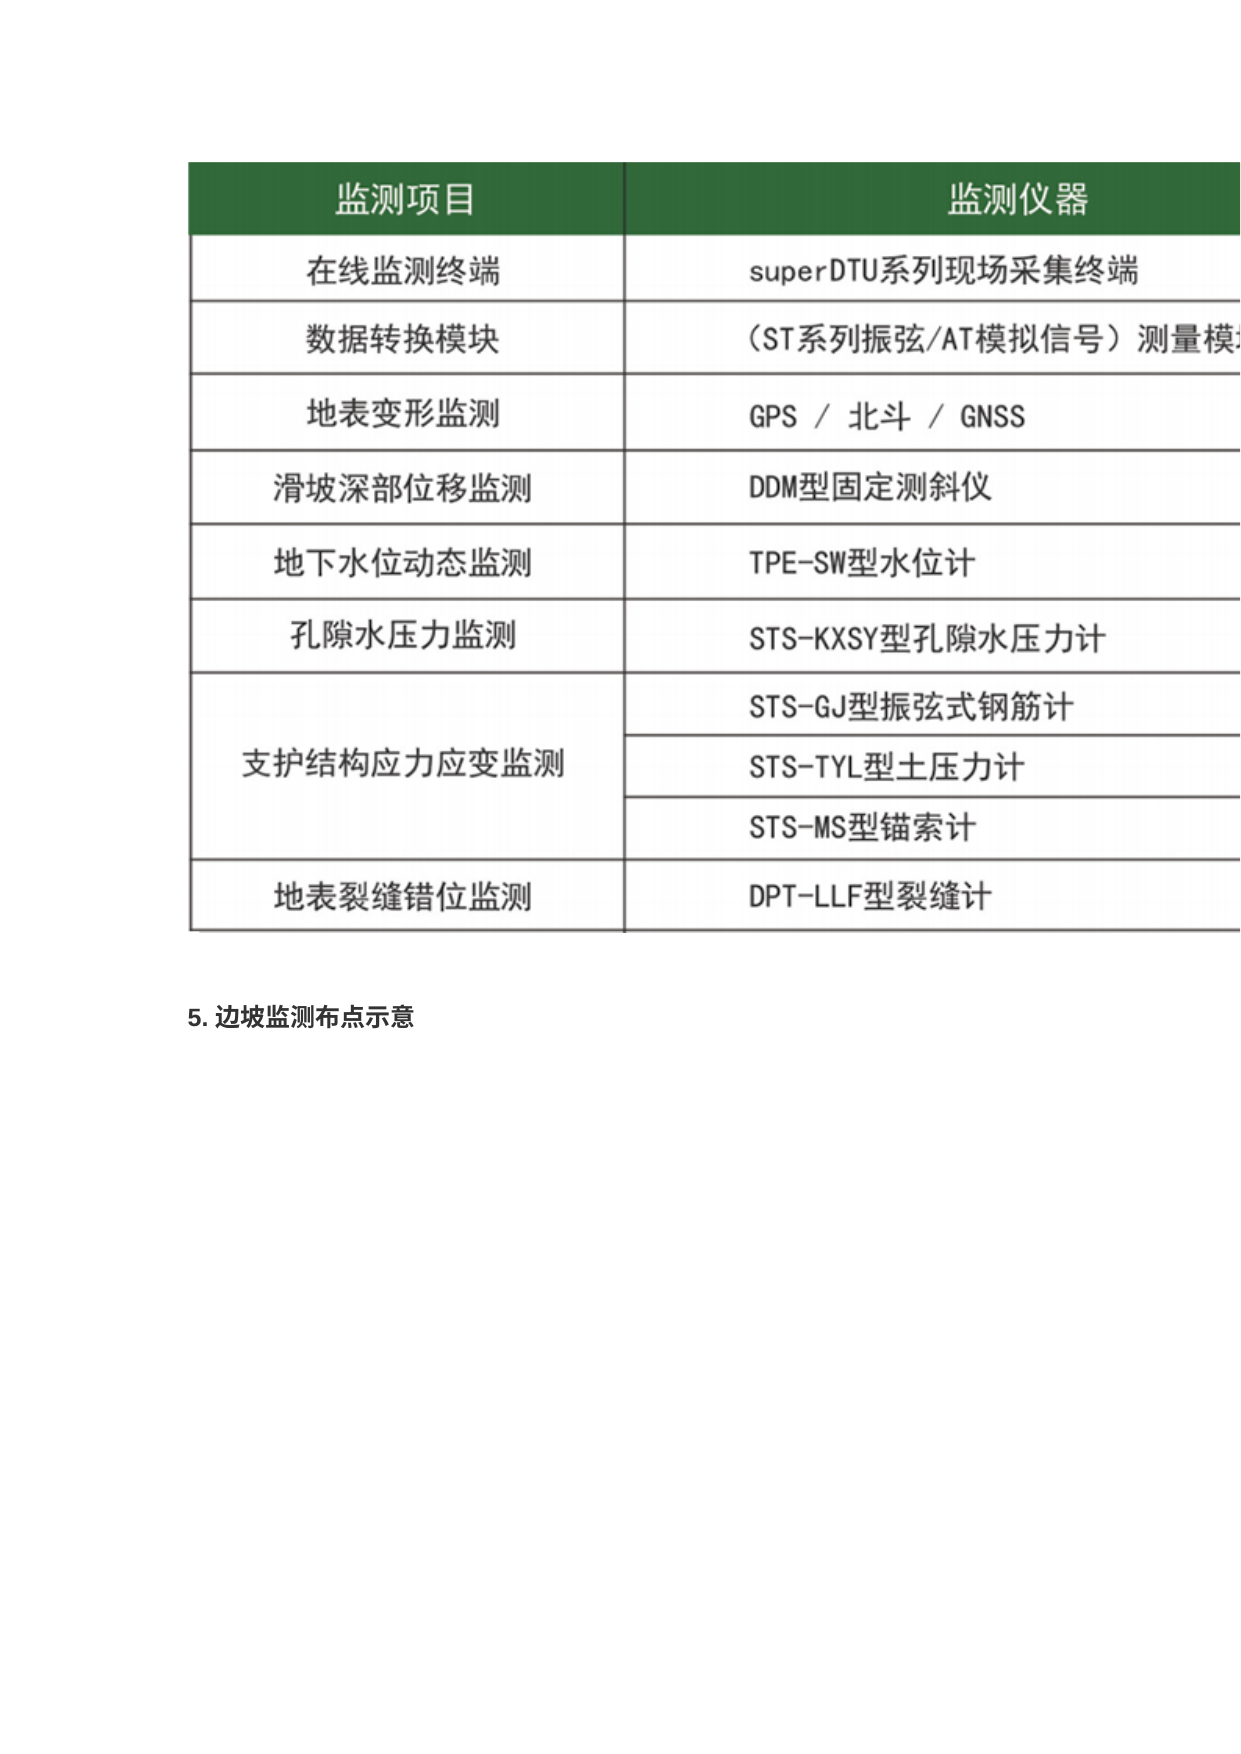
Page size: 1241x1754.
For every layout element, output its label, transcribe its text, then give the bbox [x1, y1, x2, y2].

text 5. 边坡监测布点示意 [187, 983, 1053, 1048]
picture [187, 162, 1241, 933]
